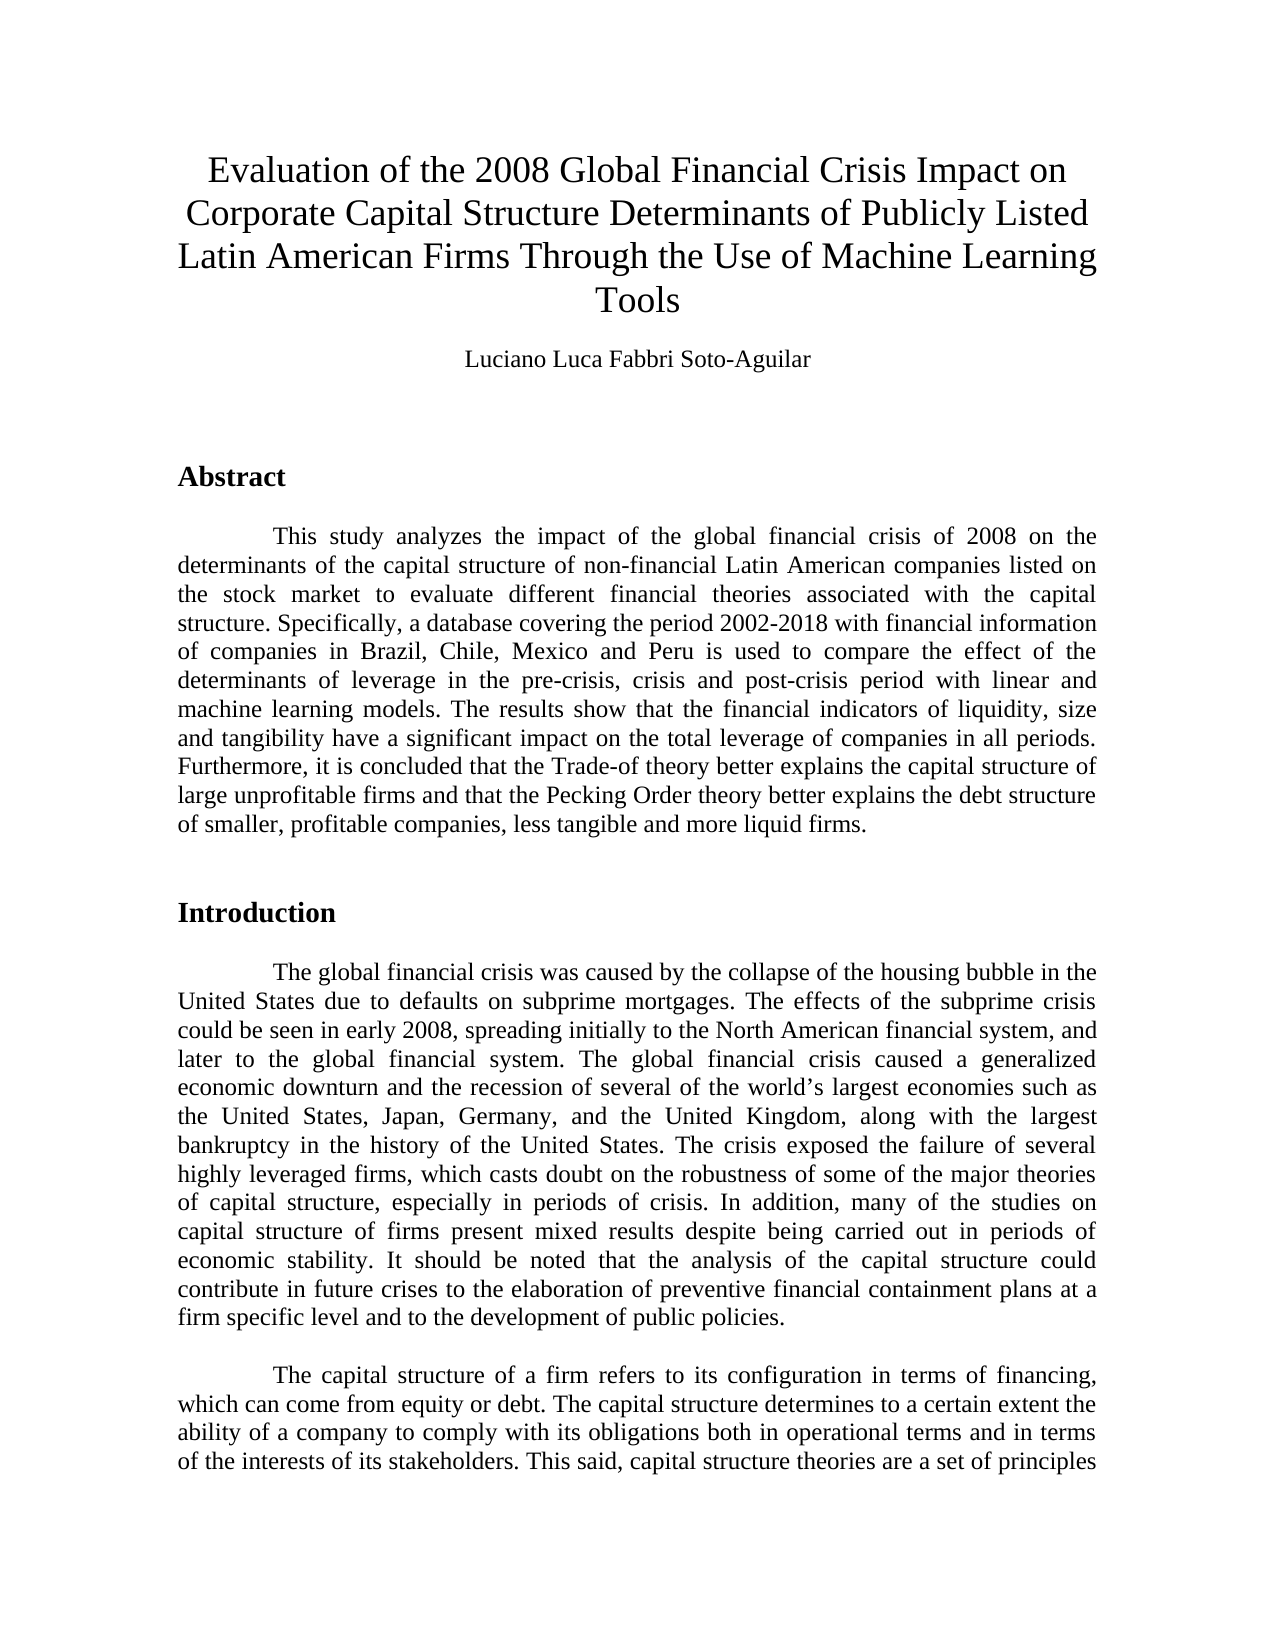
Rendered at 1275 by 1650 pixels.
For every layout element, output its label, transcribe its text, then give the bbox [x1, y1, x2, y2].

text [177, 1360, 1098, 1475]
text The global financial crisis was caused by the collapse of the housing bubble in the United States due to defaults on subprime mortgages. The effects of the subprime crisis could be seen in early 2008, spreading initially to the North American financial system, and later to the global financial system. The global financial crisis caused a generalized economic downturn and the recession of several of the world’s largest economies such as the United States, Japan, Germany, and the United Kingdom, along with the largest bankruptcy in the history of the United States. The crisis exposed the failure of several highly leveraged firms, which casts doubt on the robustness of some of the major theories of capital structure, especially in periods of crisis. In addition, many of the studies on capital structure of firms present mixed results despite being carried out in periods of economic stability. It should be noted that the analysis of the capital structure could contribute in future crises to the elaboration of preventive financial containment plans at a firm specific level and to the development of public policies. [177, 957, 1098, 1331]
text Introduction [177, 895, 1098, 929]
text Abstract [177, 459, 1098, 493]
text Luciano Luca Fabbri Soto-Aguilar [177, 344, 1098, 373]
text Evaluation of the 2008 Global Financial Crisis Impact on Corporate Capital Structure Determinants of Publicly Listed Latin American Firms Through the Use of Machine Learning Tools [177, 148, 1098, 320]
text This study analyzes the impact of the global financial crisis of 2008 on the determinants of the capital structure of non-financial Latin American companies listed on the stock market to evaluate different financial theories associated with the capital structure. Specifically, a database covering the period 2002-2018 with financial information of companies in Brazil, Chile, Mexico and Peru is used to compare the effect of the determinants of leverage in the pre-crisis, crisis and post-crisis period with linear and machine learning models. The results show that the financial indicators of liquidity, size and tangibility have a significant impact on the total leverage of companies in all periods. Furthermore, it is concluded that the Trade-of theory better explains the capital structure of large unprofitable firms and that the Pecking Order theory better explains the debt structure of smaller, profitable companies, less tangible and more liquid firms. [177, 521, 1098, 838]
